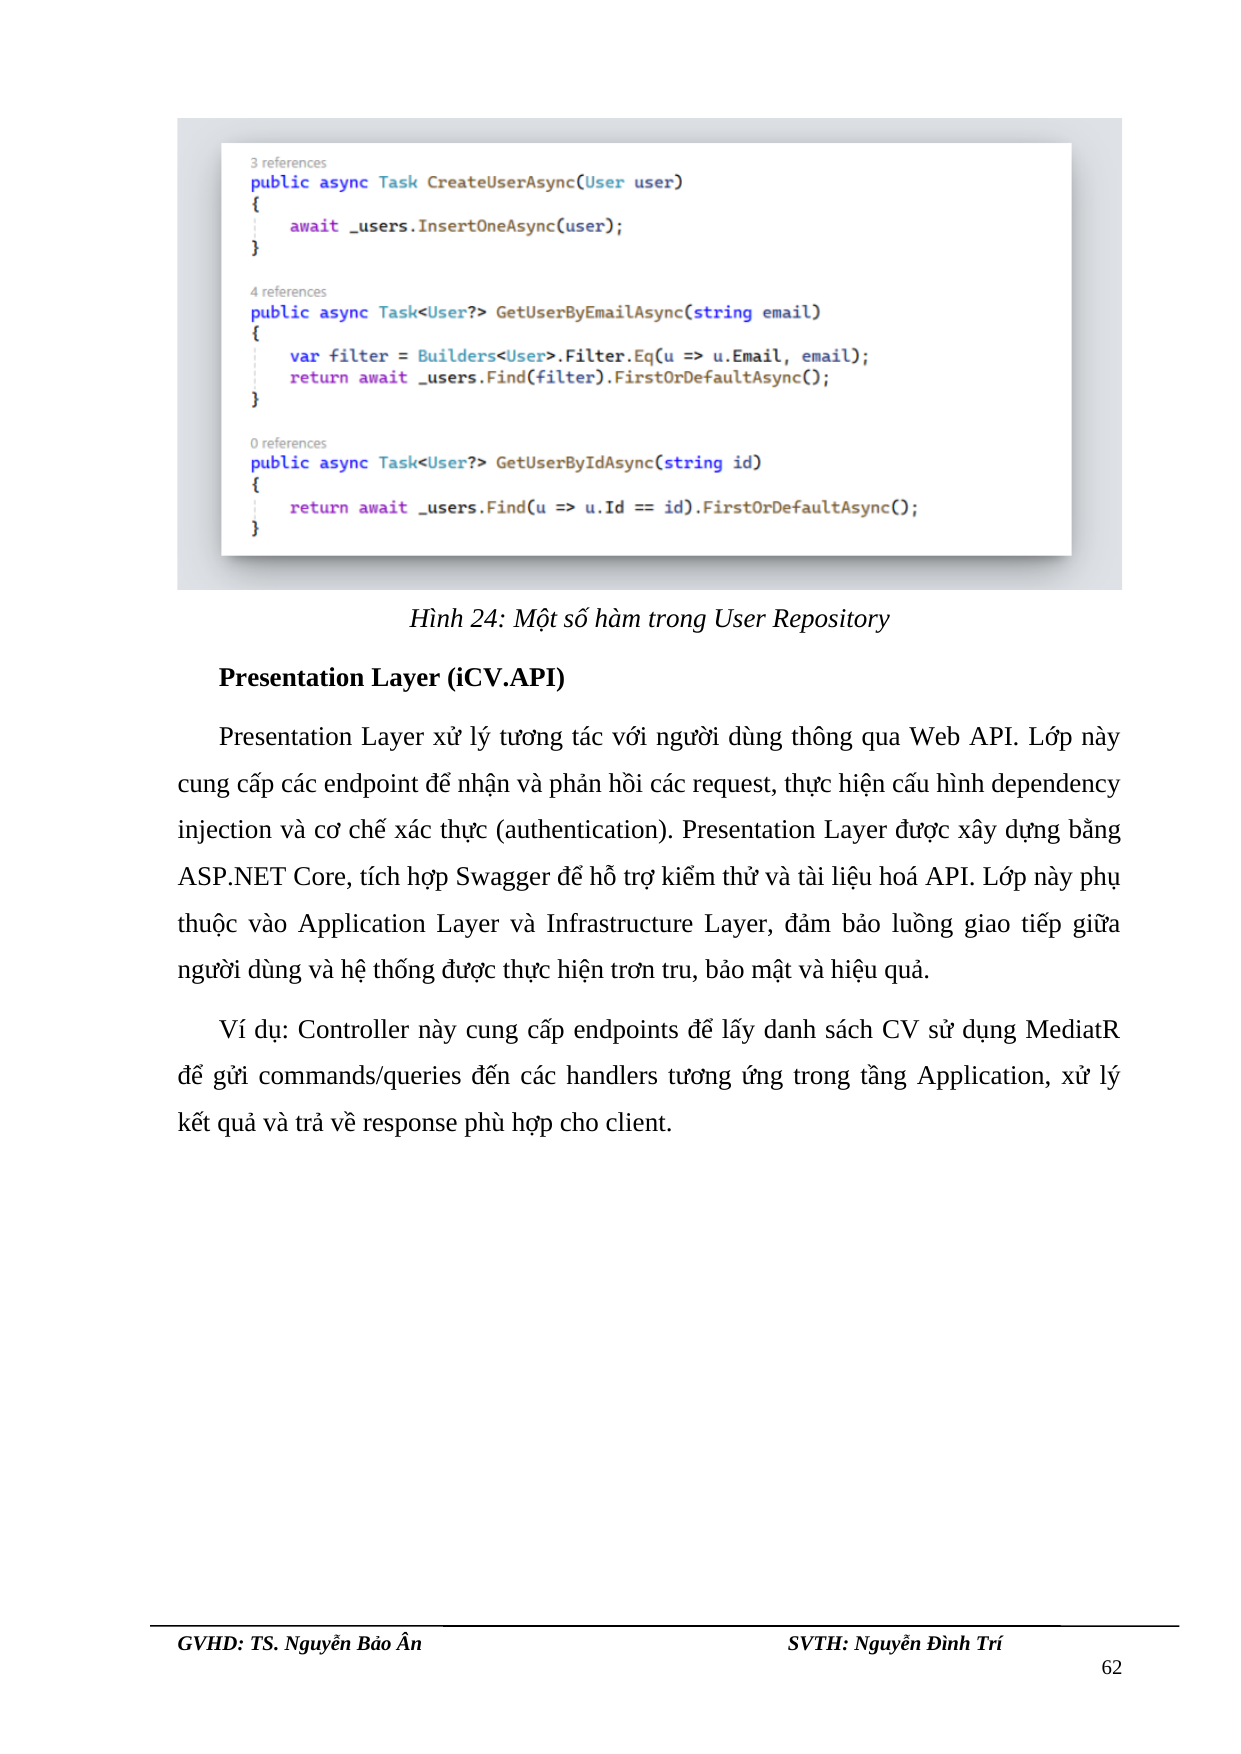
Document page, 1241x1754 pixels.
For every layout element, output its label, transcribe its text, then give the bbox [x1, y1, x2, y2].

text Presentation Layer (iCV.API) [177, 661, 1122, 692]
text Ví dụ: Controller này cung cấp endpoints để lấy danh sách CV sử dụng MediatR để gửi commands/queries đến các handlers tương ứng trong tầng Application, xử lý kết quả và trả về response phù hợp cho client. [177, 1013, 1122, 1137]
picture [177, 118, 1123, 590]
text Hình 24: Một số hàm trong User Repository [177, 602, 1122, 633]
text Presentation Layer xử lý tương tác với người dùng thông qua Web API. Lớp này cung cấp các endpoint để nhận và phản hồi các request, thực hiện cấu hình dependency injection và cơ chế xác thực (authentication). Presentation Layer được xây dựng bằng ASP.NET Core, tích hợp Swagger để hỗ trợ kiểm thử và tài liệu hoá API. Lớp này phụ thuộc vào Application Layer và Infrastructure Layer, đảm bảo luồng giao tiếp giữa người dùng và hệ thống được thực hiện trơn tru, bảo mật và hiệu quả. [177, 720, 1122, 985]
